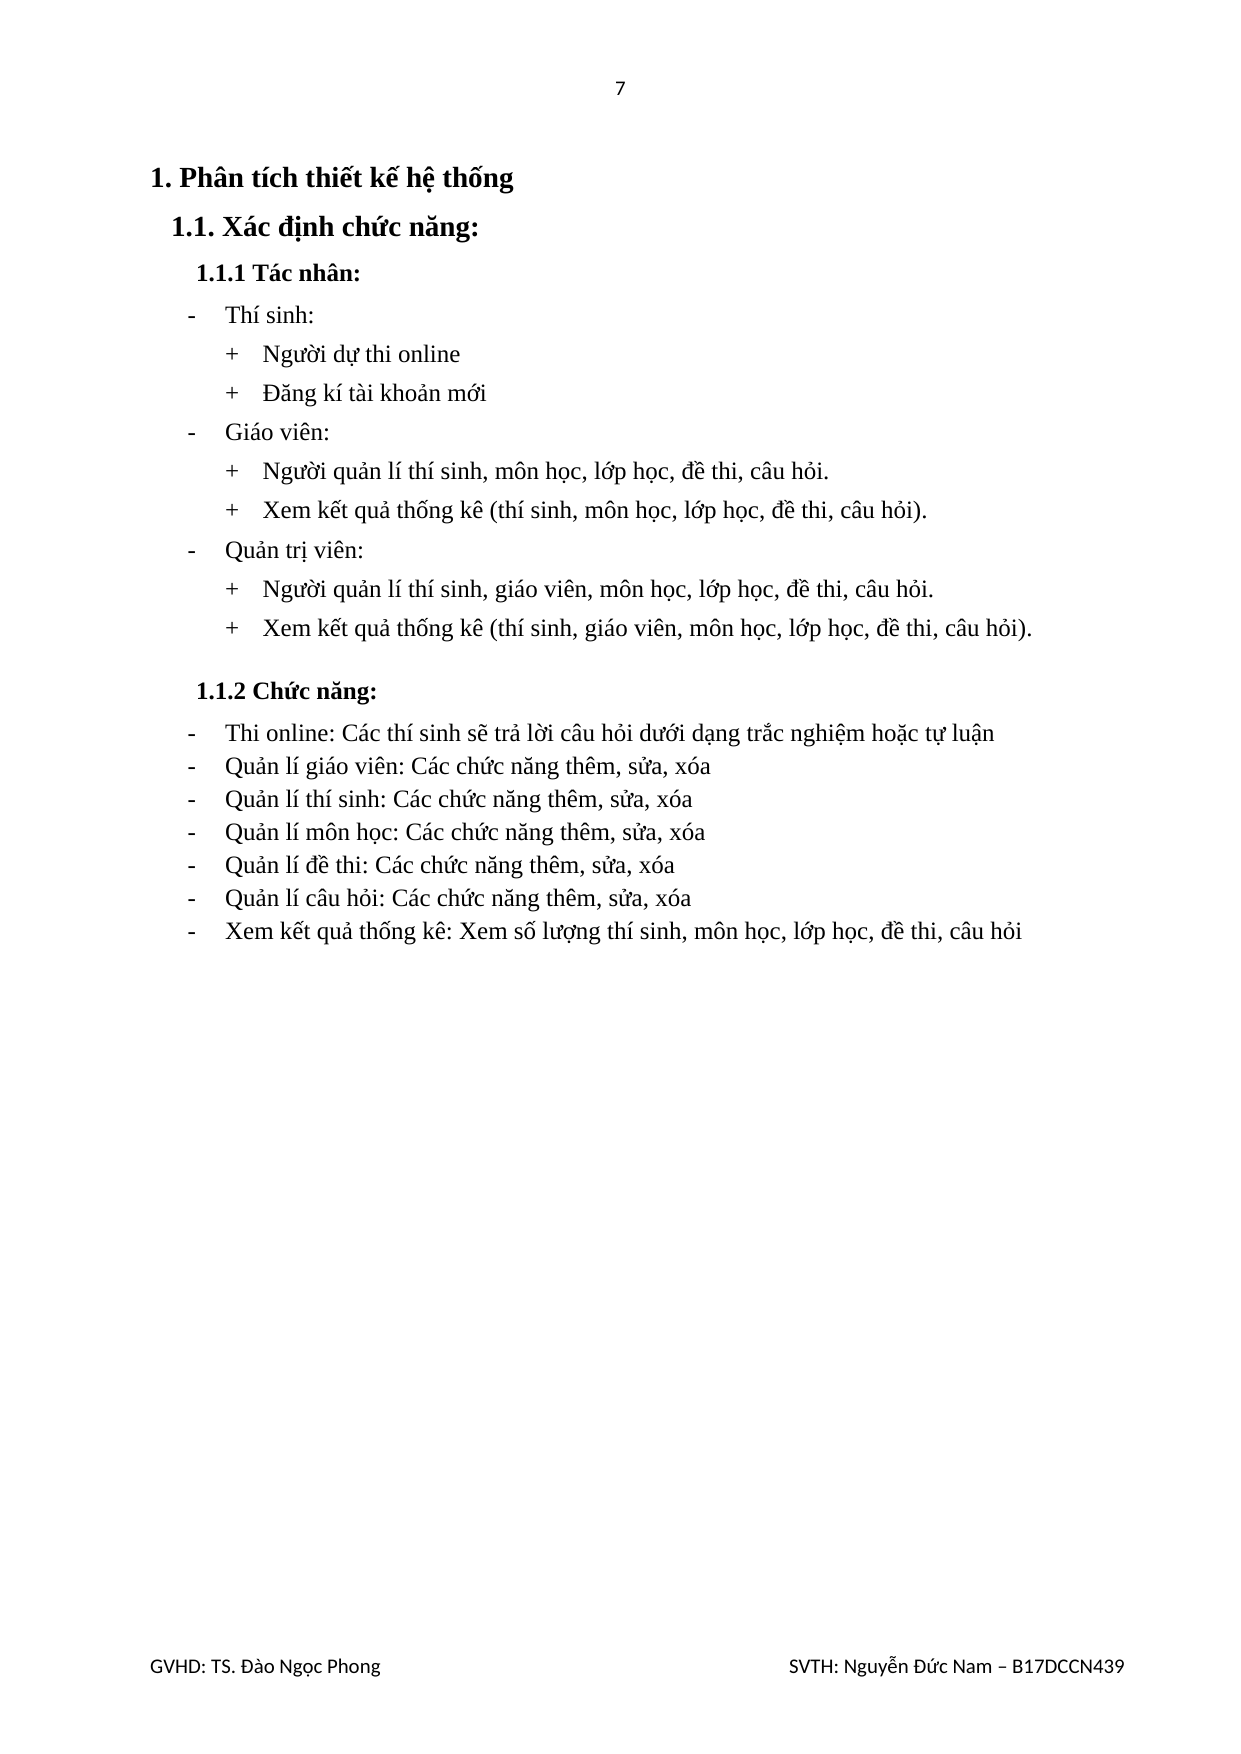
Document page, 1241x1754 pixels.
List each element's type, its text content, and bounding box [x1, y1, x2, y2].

list Quản lí giáo viên: Các chức năng thêm, sửa, xóa [187, 751, 1090, 779]
list Người dự thi online [225, 339, 1090, 368]
list Xem kết quả thống kê (thí sinh, giáo viên, môn học, lớp học, đề thi, câu hỏi). [225, 613, 1090, 642]
list Quản lí đề thi: Các chức năng thêm, sửa, xóa [187, 850, 1090, 879]
text 1.1.1 Tác nhân: [196, 258, 1090, 287]
list Quản lí môn học: Các chức năng thêm, sửa, xóa [187, 817, 1090, 846]
list Người quản lí thí sinh, môn học, lớp học, đề thi, câu hỏi. [225, 456, 1090, 485]
list Quản lí thí sinh: Các chức năng thêm, sửa, xóa [187, 784, 1090, 813]
list Quản lí câu hỏi: Các chức năng thêm, sửa, xóa [187, 883, 1090, 912]
list Thi online: Các thí sinh sẽ trả lời câu hỏi dưới dạng trắc nghiệm hoặc tự luận [187, 718, 1090, 747]
list Giáo viên: [187, 417, 1090, 446]
list Đăng kí tài khoản mới [225, 378, 1090, 407]
text 1. Phân tích thiết kế hệ thống [150, 160, 1090, 194]
list Người quản lí thí sinh, giáo viên, môn học, lớp học, đề thi, câu hỏi. [225, 574, 1090, 603]
list Xem kết quả thống kê: Xem số lượng thí sinh, môn học, lớp học, đề thi, câu hỏi [187, 916, 1090, 945]
list Thí sinh: [187, 300, 1090, 328]
text 1.1.2 Chức năng: [196, 676, 1090, 705]
list Xem kết quả thống kê (thí sinh, môn học, lớp học, đề thi, câu hỏi). [225, 496, 1090, 524]
text 1.1. Xác định chức năng: [171, 209, 1090, 243]
list Quản trị viên: [187, 535, 1090, 563]
